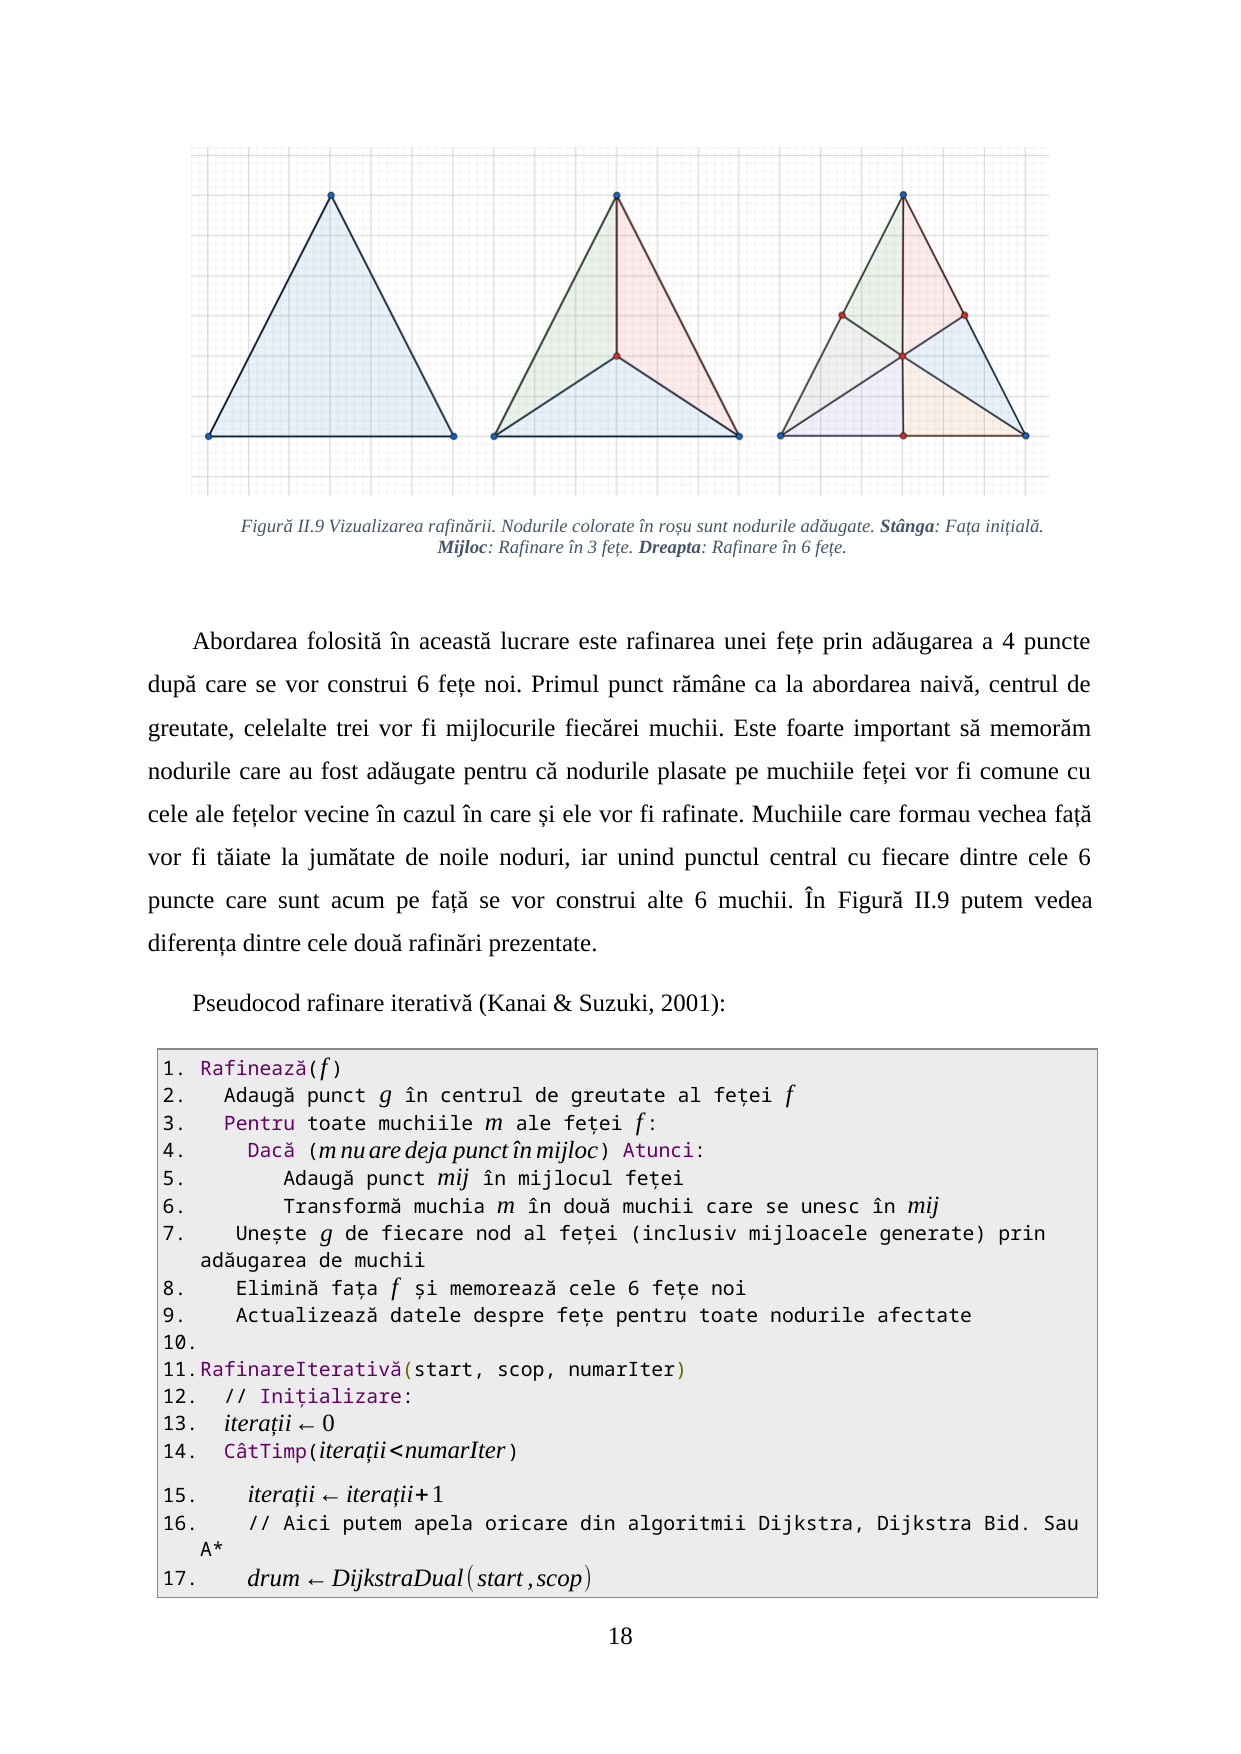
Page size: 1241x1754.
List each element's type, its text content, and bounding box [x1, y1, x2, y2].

text Pseudocod rafinare iterativă : [148, 988, 1092, 1017]
list CâtTimp() [158, 1431, 1097, 1464]
list // Inițializare: [158, 1377, 1097, 1403]
list Transformă muchia în două muchii care se unesc în [158, 1186, 1097, 1213]
list Unește de fiecare nod al feței (inclusiv mijloacele generate) prin adăugarea de muchii [158, 1213, 1097, 1268]
list Actualizează datele despre fețe pentru toate nodurile afectate [158, 1296, 1097, 1323]
list Dacă () Atunci: [158, 1131, 1097, 1158]
list Adaugă punct în mijlocul feței [158, 1158, 1097, 1186]
list RafinareIterativă(start, scop, numarIter) [158, 1349, 1097, 1377]
list Pentru toate muchiile ale feței : [158, 1103, 1097, 1131]
list Adaugă punct în centrul de greutate al feței [158, 1075, 1097, 1103]
list Elimină fața și memorează cele 6 fețe noi [158, 1268, 1097, 1296]
text Figură II.6 Vizualizarea rafinării. Nodurile colorate în roșu sunt nodurile adăugate. Stânga: Fața inițială. Mijloc: Rafinare în 3 fețe. Dreapta: Rafinare în 6 fețe. [236, 515, 1048, 558]
picture [191, 147, 1050, 496]
list // Aici putem apela oricare din algoritmii Dijkstra, Dijkstra Bid. Sau A* [158, 1503, 1097, 1557]
list Rafinează() [158, 1050, 1097, 1075]
